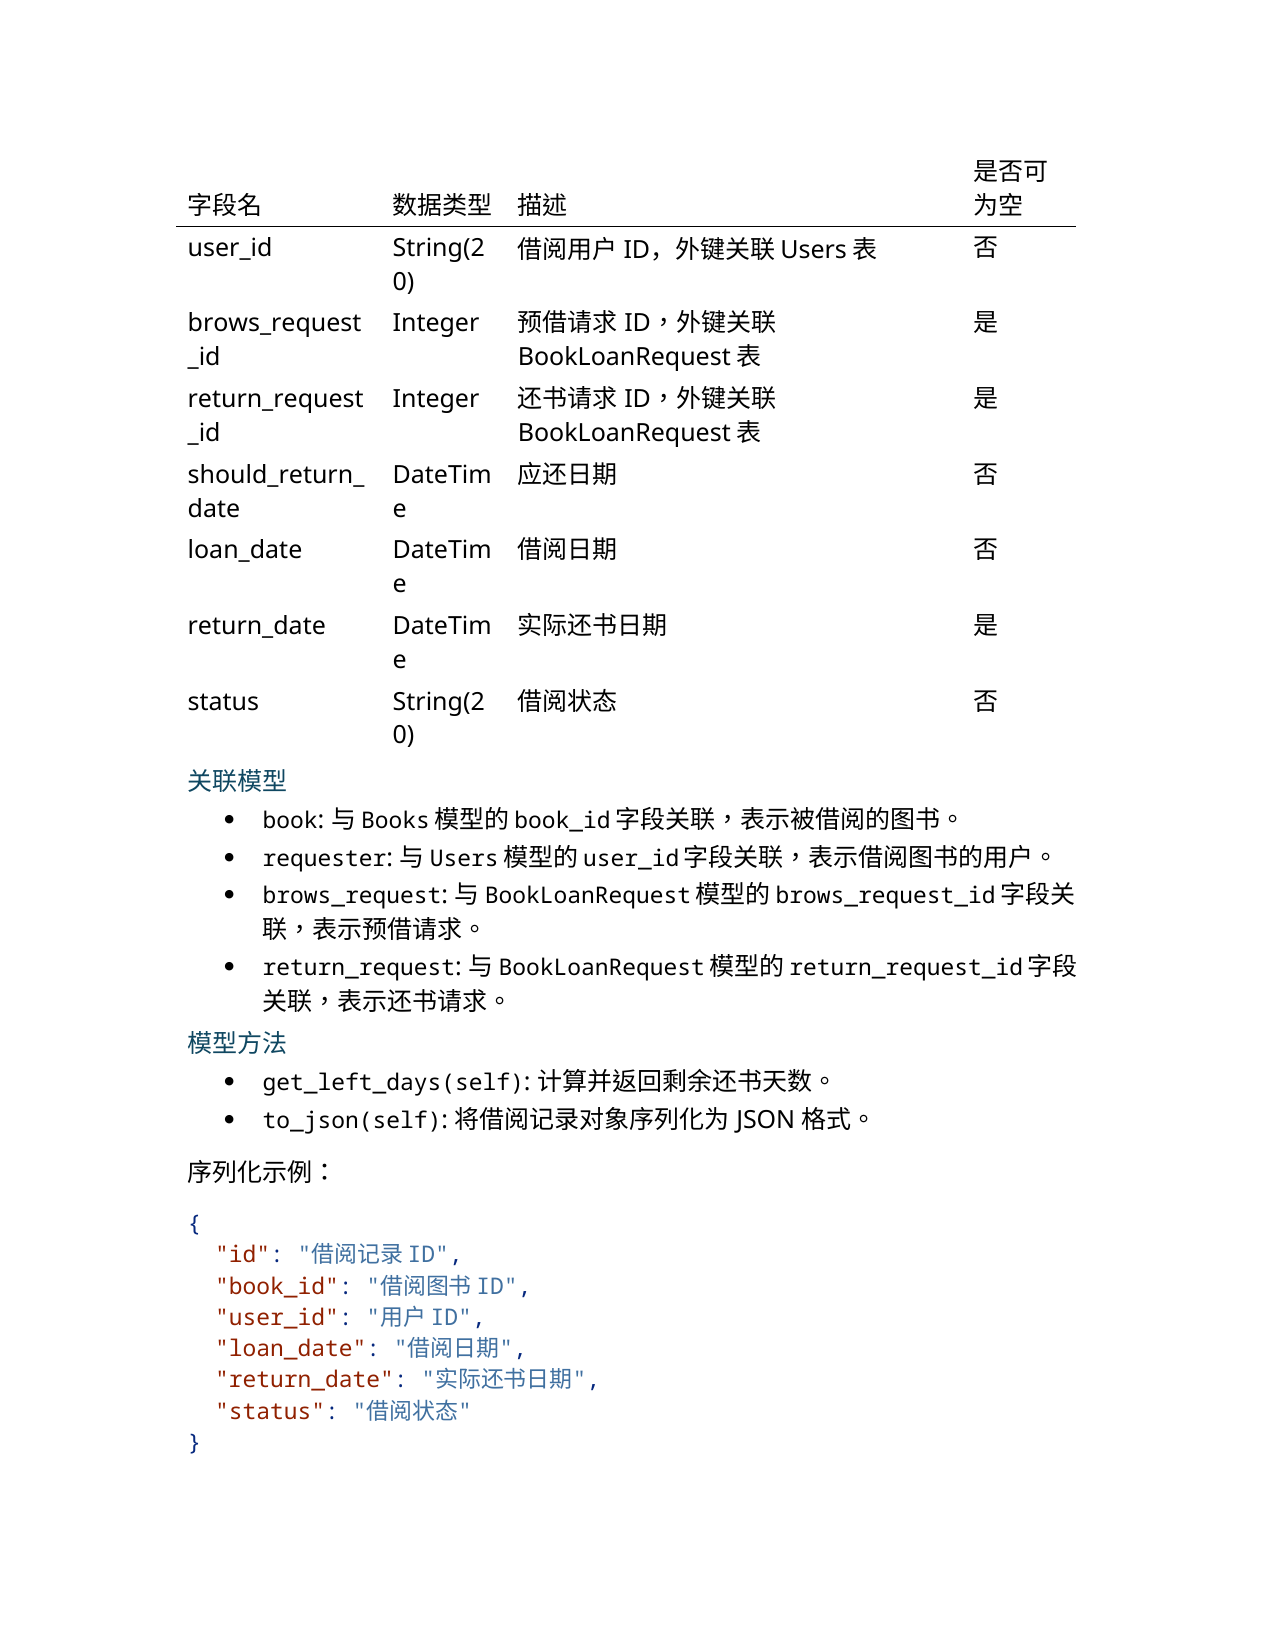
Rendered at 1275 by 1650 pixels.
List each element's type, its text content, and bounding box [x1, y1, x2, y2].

list return_request: 与BookLoanRequest模型的return_request_id字段关联，表示还书请求。 [225, 949, 1087, 1017]
list book: 与Books模型的book_id字段关联，表示被借阅的图书。 [225, 802, 1087, 836]
list get_left_days(self): 计算并返回剩余还书天数。 [225, 1064, 1087, 1098]
subtitle 模型方法 [187, 1026, 1087, 1059]
table_cell String(20) [381, 679, 506, 755]
table_cell 实际还书日期 [506, 604, 962, 679]
table_cell 是 [962, 604, 1076, 679]
table_cell 否 [962, 453, 1076, 528]
list brows_request: 与BookLoanRequest模型的brows_request_id字段关联，表示预借请求。 [225, 877, 1087, 945]
table_cell 借阅用户 ID，外键关联Users表 [506, 227, 962, 301]
table_cell DateTime [381, 453, 506, 528]
table_cell user_id [176, 227, 381, 301]
table_cell 否 [962, 227, 1076, 301]
list to_json(self): 将借阅记录对象序列化为 JSON 格式。 [225, 1102, 1087, 1136]
table_cell DateTime [381, 604, 506, 679]
table_cell Integer [381, 301, 506, 377]
table_cell status [176, 679, 381, 755]
list requester: 与Users模型的user_id字段关联，表示借阅图书的用户。 [225, 839, 1087, 873]
table_cell 否 [962, 679, 1076, 755]
table_cell String(20) [381, 227, 506, 301]
text { "id": "借阅记录ID", "book_id": "借阅图书ID", "user_id": "用户ID", "loan_date": "借阅日期", "return_date": "实际还书日期", "status": "借阅状态" } [187, 1207, 1087, 1457]
table_cell Integer [381, 377, 506, 452]
table_header 描述 [506, 150, 962, 226]
table_cell brows_request_id [176, 301, 381, 377]
table_cell 是 [962, 377, 1076, 452]
table_cell loan_date [176, 528, 381, 604]
table_header 数据类型 [381, 150, 506, 226]
table_cell DateTime [381, 528, 506, 604]
table_cell return_date [176, 604, 381, 679]
table_header 字段名 [176, 150, 381, 226]
table_cell 还书请求 ID，外键关联BookLoanRequest表 [506, 377, 962, 452]
subtitle 关联模型 [187, 763, 1087, 797]
table_header 是否可为空 [962, 150, 1076, 226]
text 序列化示例： [187, 1154, 1087, 1188]
table_cell 应还日期 [506, 453, 962, 528]
table_cell return_request_id [176, 377, 381, 452]
table_cell 借阅状态 [506, 679, 962, 755]
table_cell 预借请求 ID，外键关联BookLoanRequest表 [506, 301, 962, 377]
table_cell 否 [962, 528, 1076, 604]
table_cell 是 [962, 301, 1076, 377]
table_cell should_return_date [176, 453, 381, 528]
table_cell 借阅日期 [506, 528, 962, 604]
